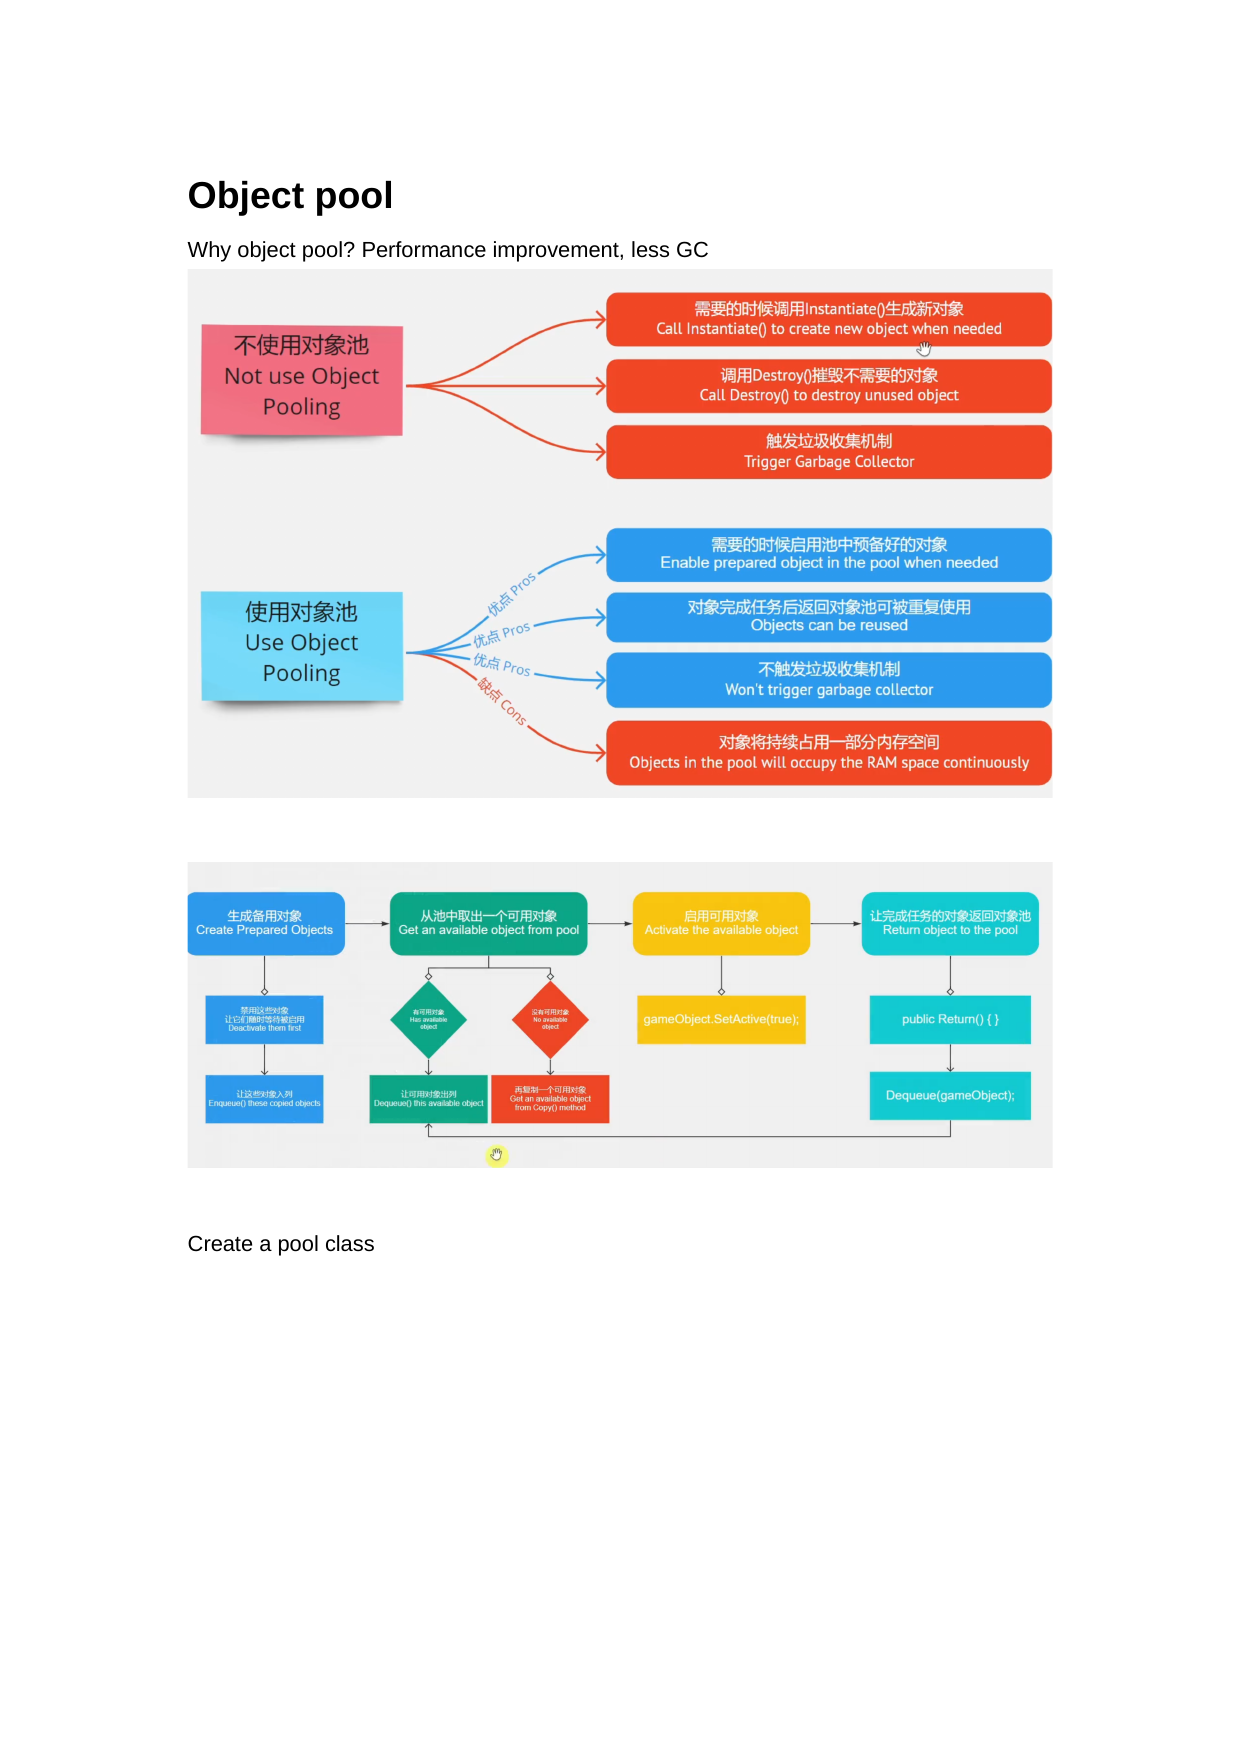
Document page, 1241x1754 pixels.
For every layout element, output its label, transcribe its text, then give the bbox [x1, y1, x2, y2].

picture [187, 269, 1053, 798]
text Object pool [187, 162, 1053, 227]
text Why object pool? Performance improvement, less GC [187, 233, 1053, 266]
text Create a pool class [187, 1227, 1053, 1260]
picture [187, 862, 1053, 1168]
